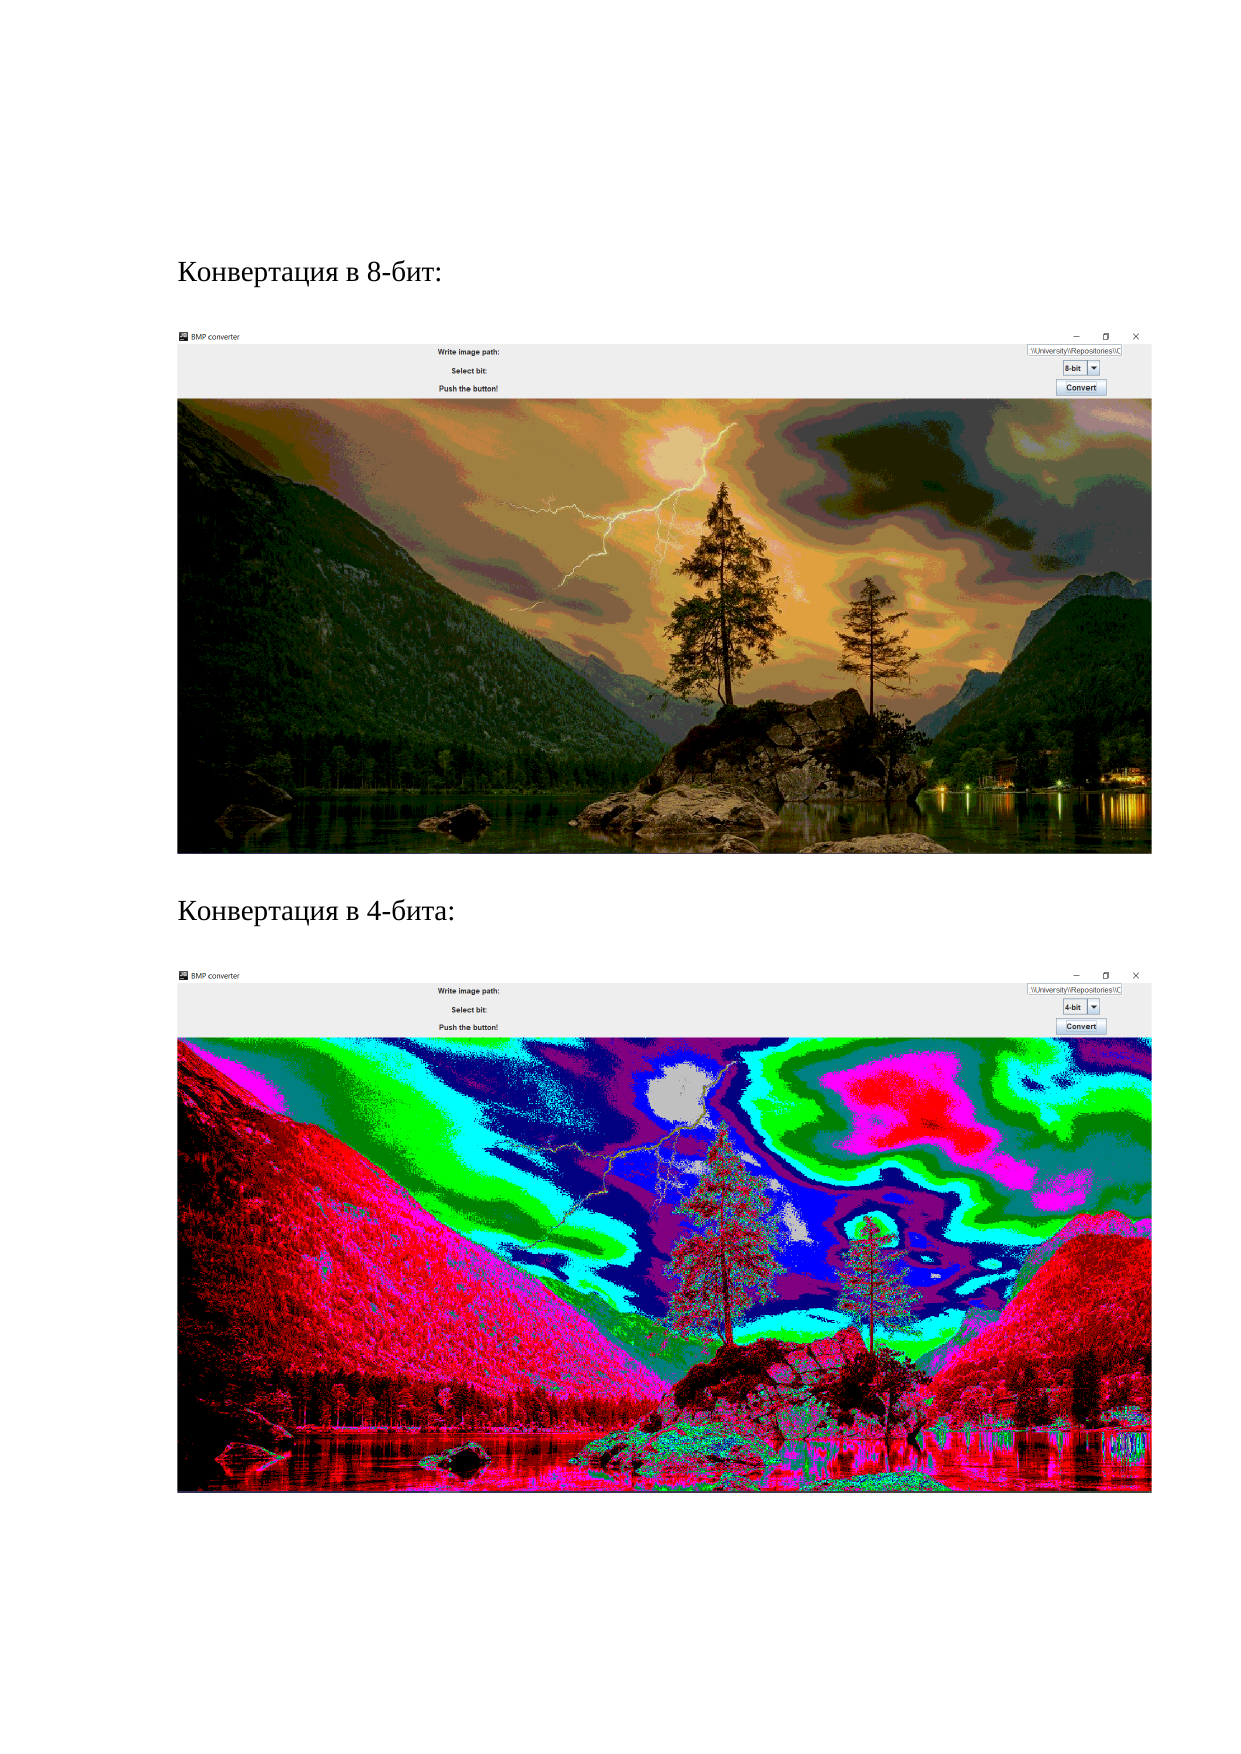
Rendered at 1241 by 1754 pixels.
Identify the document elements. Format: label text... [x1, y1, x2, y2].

text Конвертация в 4-бита: [177, 893, 1152, 926]
text Конвертация в 8-бит: [177, 254, 1152, 288]
picture [177, 968, 1152, 1493]
picture [177, 329, 1152, 854]
